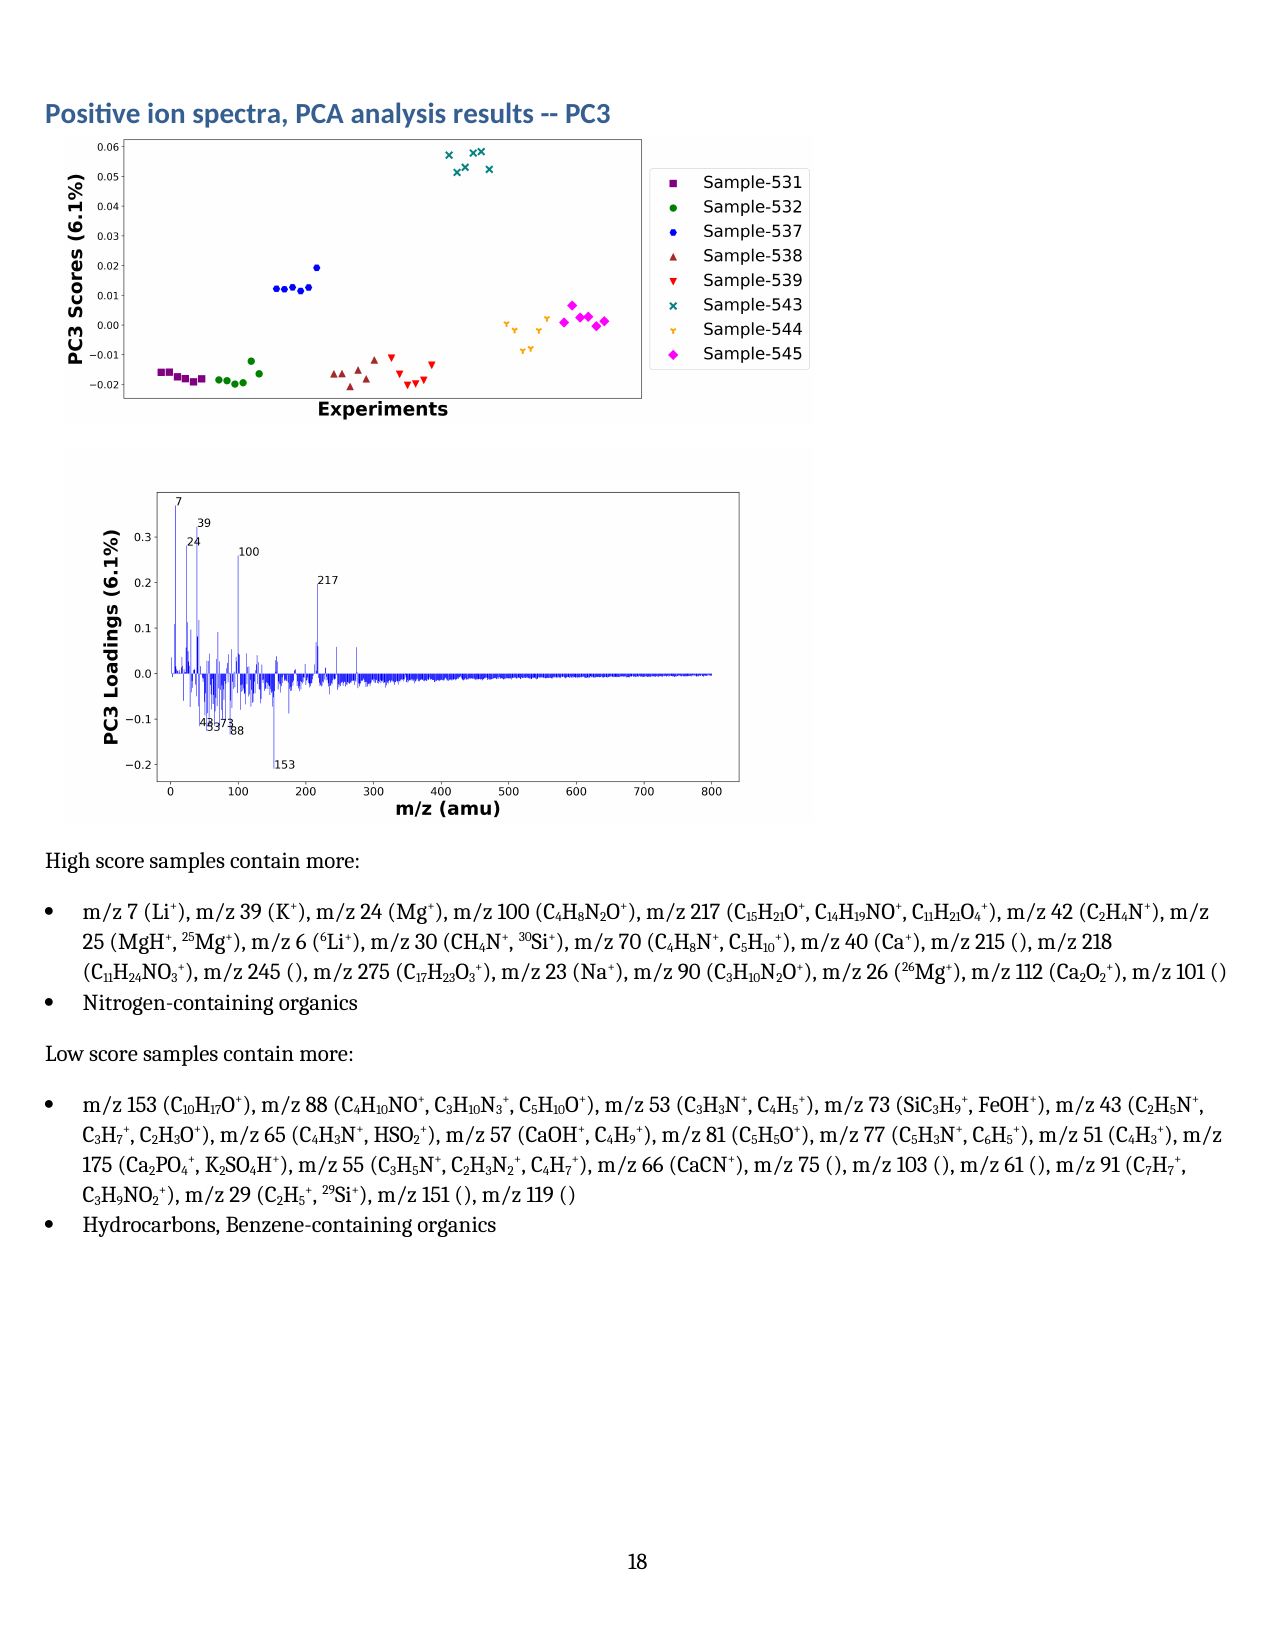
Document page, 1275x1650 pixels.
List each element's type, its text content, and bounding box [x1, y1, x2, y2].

subtitle Positive ion spectra, PCA analysis results -- PC3 [45, 95, 1230, 131]
list m/z 153 (C10H17O+), m/z 88 (C4H10NO+, C3H10N3+, C5H10O+), m/z 53 (C3H3N+, C4H5+), m/z 73 (SiC3H9+, FeOH+), m/z 43 (C2H5N+, C3H7+, C2H3O+), m/z 65 (C4H3N+, HSO2+), m/z 57 (CaOH+, C4H9+), m/z 81 (C5H5O+), m/z 77 (C5H3N+, C6H5+), m/z 51 (C4H3+), m/z 175 (Ca2PO4+, K2SO4H+), m/z 55 (C3H5N+, C2H3N2+, C4H7+), m/z 66 (CaCN+), m/z 75 (), m/z 103 (), m/z 61 (), m/z 91 (C7H7+, C3H9NO2+), m/z 29 (C2H5+, 29Si+), m/z 151 (), m/z 119 () [45, 1091, 1230, 1208]
text Low score samples contain more: [45, 1040, 1230, 1067]
picture [63, 136, 814, 424]
picture [63, 447, 814, 823]
list m/z 7 (Li+), m/z 39 (K+), m/z 24 (Mg+), m/z 100 (C4H8N2O+), m/z 217 (C15H21O+, C14H19NO+, C11H21O4+), m/z 42 (C2H4N+), m/z 25 (MgH+, 25Mg+), m/z 6 (6Li+), m/z 30 (CH4N+, 30Si+), m/z 70 (C4H8N+, C5H10+), m/z 40 (Ca+), m/z 215 (), m/z 218 (C11H24NO3+), m/z 245 (), m/z 275 (C17H23O3+), m/z 23 (Na+), m/z 90 (C3H10N2O+), m/z 26 (26Mg+), m/z 112 (Ca2O2+), m/z 101 () [45, 899, 1230, 985]
text High score samples contain more: [45, 848, 1230, 874]
list Hydrocarbons, Benzene-containing organics [45, 1212, 1230, 1238]
list Nitrogen-containing organics [45, 989, 1230, 1016]
